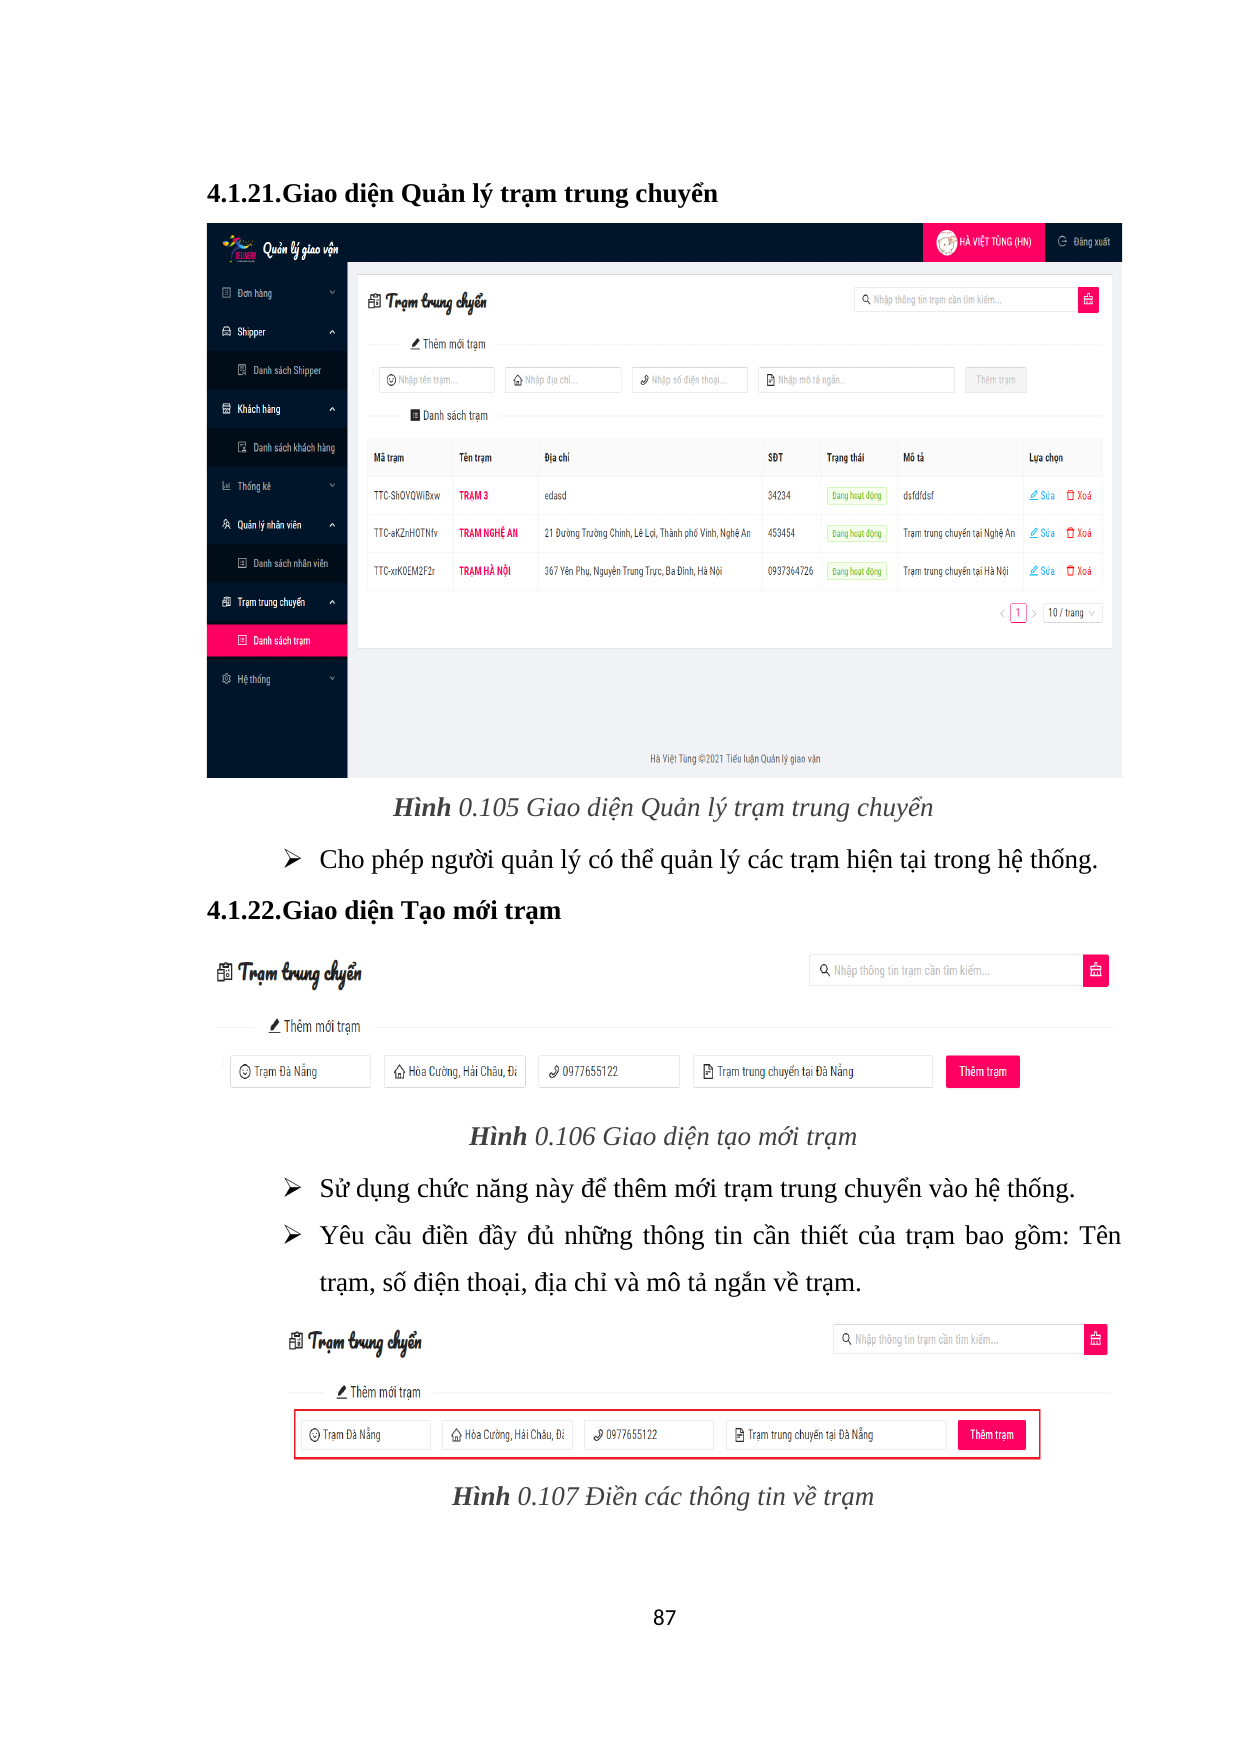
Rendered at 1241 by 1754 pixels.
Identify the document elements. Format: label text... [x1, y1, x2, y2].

subtitle Giao diện Tạo mới trạm [207, 894, 1122, 925]
picture [206, 941, 1123, 1106]
subtitle Giao diện Quản lý trạm trung chuyển [207, 177, 1122, 208]
list Sử dụng chức năng này để thêm mới trạm trung chuyển vào hệ thống. [282, 1172, 1122, 1203]
list Cho phép người quản lý có thể quản lý các trạm hiện tại trong hệ thống. [282, 843, 1122, 874]
picture [281, 1312, 1121, 1466]
list Yêu cầu điền đầy đủ những thông tin cần thiết của trạm bao gồm: Tên trạm, số điện thoại, địa chỉ và mô tả ngắn về trạm. [282, 1219, 1122, 1297]
picture [206, 223, 1123, 778]
